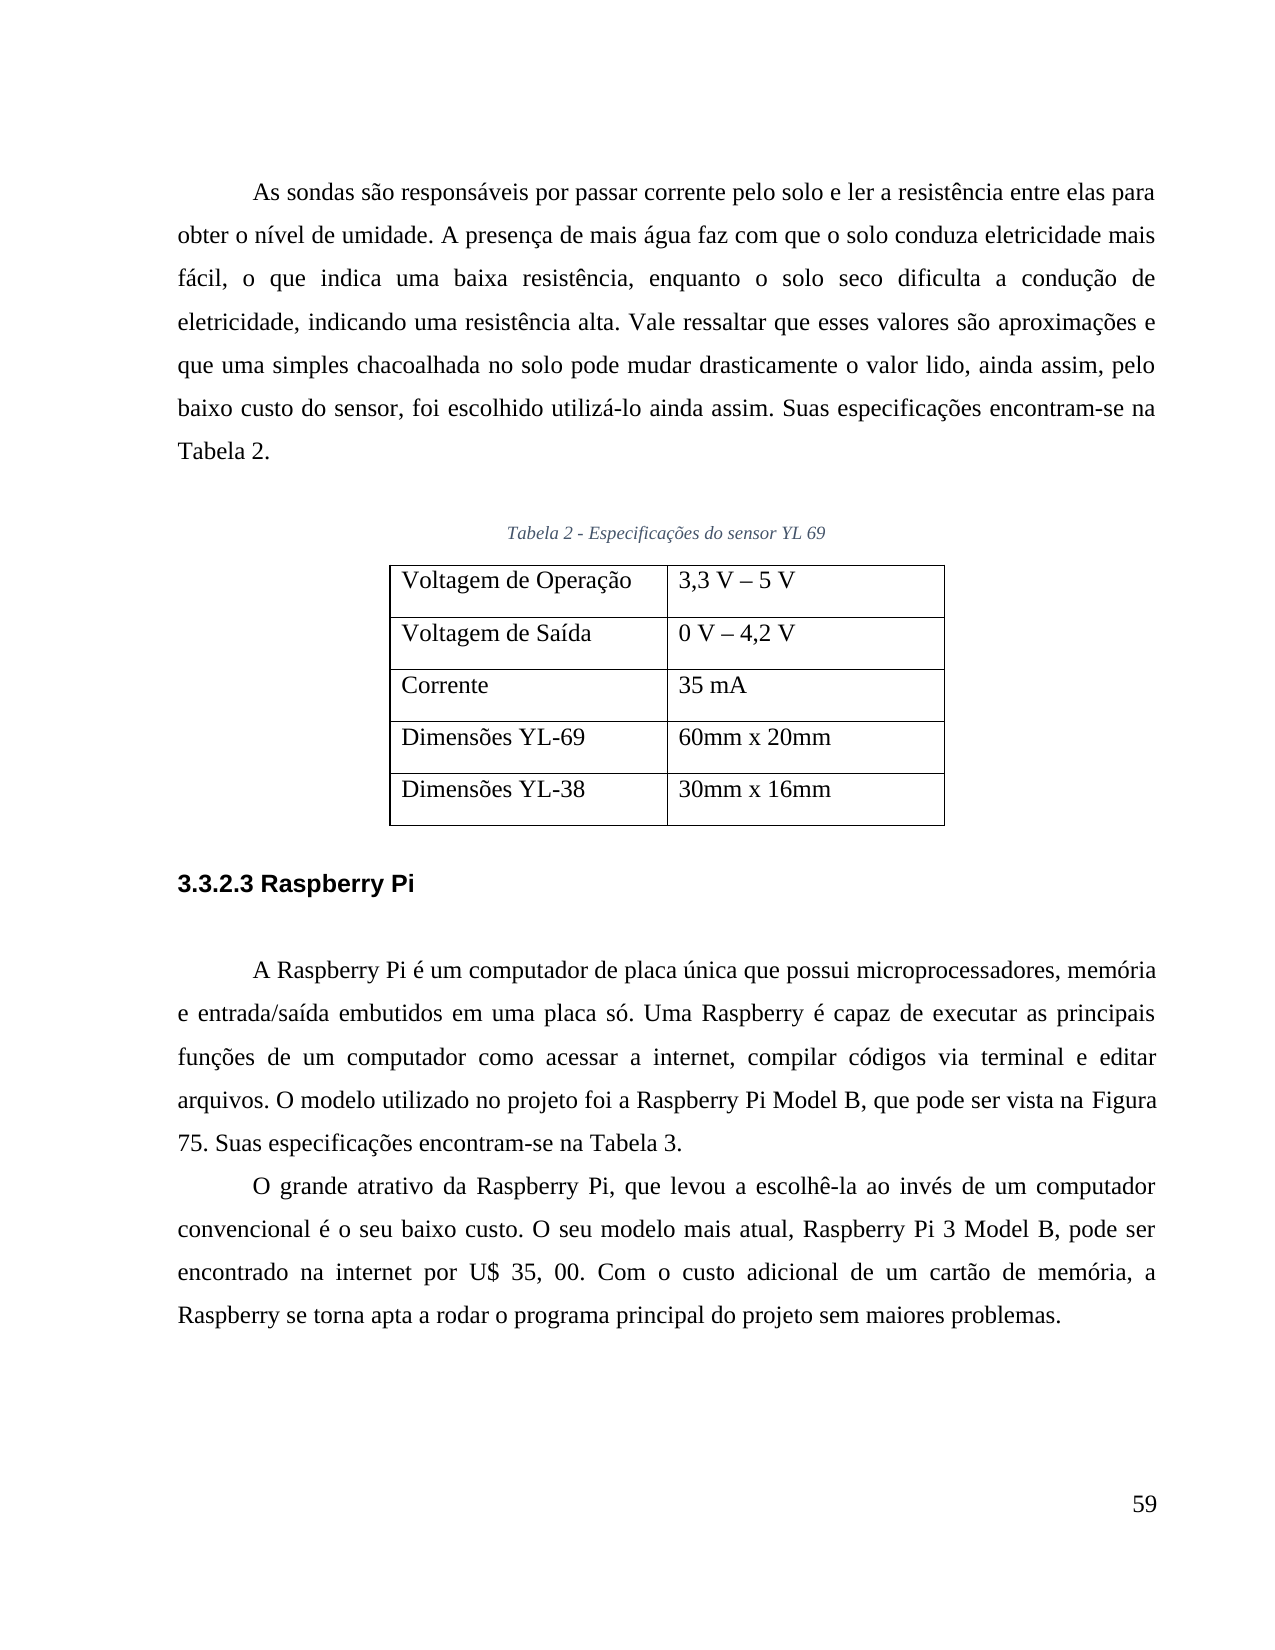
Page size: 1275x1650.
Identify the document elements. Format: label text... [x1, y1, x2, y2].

text A Raspberry Pi é um computador de placa única que possui microprocessadores, memória e entrada/saída embutidos em uma placa só. Uma Raspberry é capaz de executar as principais funções de um computador como acessar a internet, compilar códigos via terminal e editar arquivos. O modelo utilizado no projeto foi a Raspberry Pi Model B, que pode ser vista na Figura 75. Suas especificações encontram-se na Tabela 3. [177, 955, 1157, 1157]
table_cell Dimensões YL-69 [391, 722, 667, 773]
table_cell 0 V – 4,2 V [668, 618, 944, 669]
table_cell 35 mA [668, 670, 944, 721]
text Tabela 2 - Especificações do sensor YL 69 [177, 522, 1157, 544]
text 3.3.2.3 Raspberry Pi [177, 869, 1157, 898]
text As sondas são responsáveis por passar corrente pelo solo e ler a resistência entre elas para obter o nível de umidade. A presença de mais água faz com que o solo conduza eletricidade mais fácil, o que indica uma baixa resistência, enquanto o solo seco dificulta a condução de eletricidade, indicando uma resistência alta. Vale ressaltar que esses valores são aproximações e que uma simples chacoalhada no solo pode mudar drasticamente o valor lido, ainda assim, pelo baixo custo do sensor, foi escolhido utilizá-lo ainda assim. Suas especificações encontram-se na Tabela 2. [177, 177, 1157, 465]
table_cell Corrente [391, 670, 667, 721]
table_header Voltagem de Operação [391, 566, 667, 617]
table_cell Dimensões YL-38 [391, 774, 667, 825]
table_header 3,3 V – 5 V [668, 566, 944, 617]
table_cell Voltagem de Saída [391, 618, 667, 669]
table_cell 30mm x 16mm [668, 774, 944, 825]
text O grande atrativo da Raspberry Pi, que levou a escolhê-la ao invés de um computador convencional é o seu baixo custo. O seu modelo mais atual, Raspberry Pi 3 Model B, pode ser encontrado na internet por U$ 35, 00. Com o custo adicional de um cartão de memória, a Raspberry se torna apta a rodar o programa principal do projeto sem maiores problemas. [177, 1171, 1157, 1329]
table_cell 60mm x 20mm [668, 722, 944, 773]
